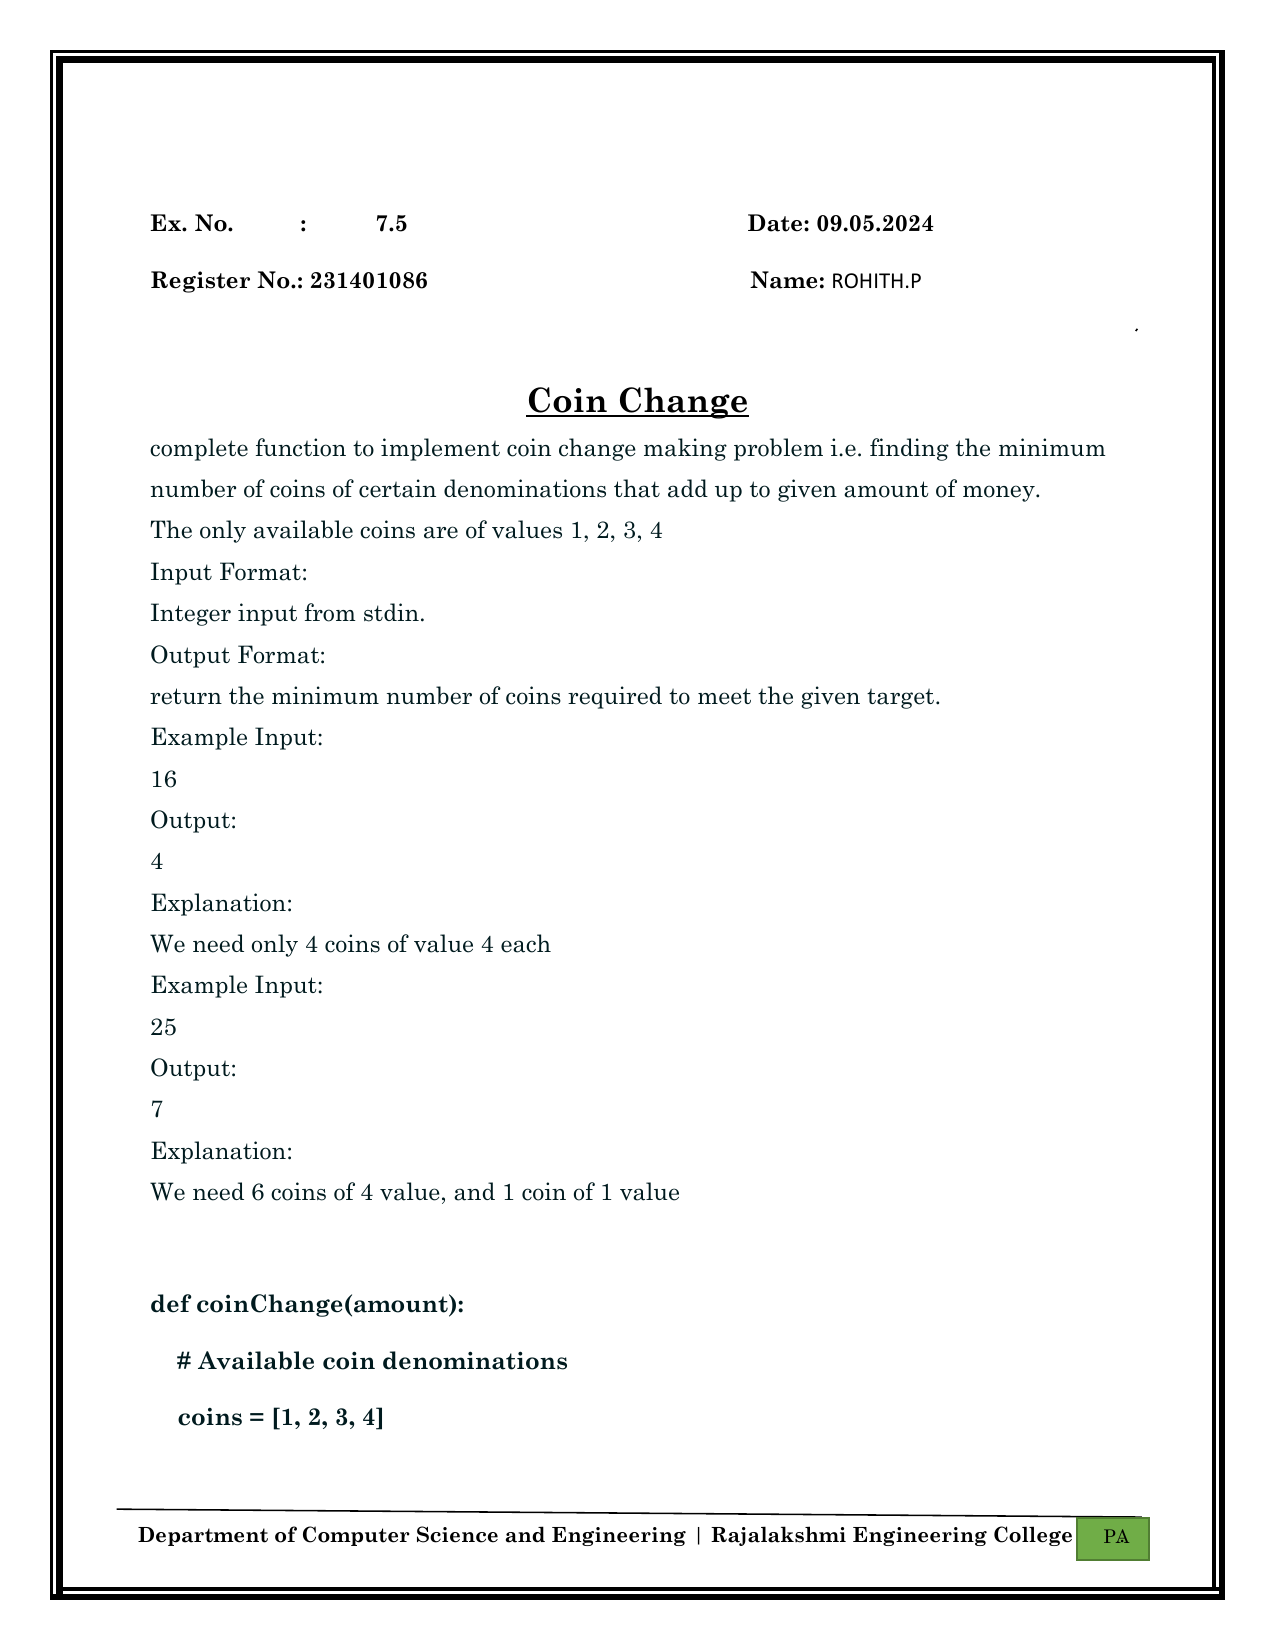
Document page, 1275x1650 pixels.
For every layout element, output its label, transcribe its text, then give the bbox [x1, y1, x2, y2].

text Coin Change [150, 380, 1125, 420]
text # Available coin denominations [150, 1345, 1125, 1374]
text complete function to implement coin change making problem i.e. finding the minimum [150, 433, 1125, 461]
text The only available coins are of values 1, 2, 3, 4 [150, 515, 1125, 544]
text Input Format: [150, 557, 1125, 586]
text Ex. No. : 7.5 Date: 09.05.2024 [150, 209, 1125, 237]
text Example Input: [150, 722, 1125, 751]
text 4 [150, 846, 1125, 875]
text We need 6 coins of 4 value, and 1 coin of 1 value [150, 1177, 1125, 1206]
text 16 [150, 763, 1125, 792]
text Explanation: [150, 1136, 1125, 1164]
text Output: [150, 1053, 1125, 1082]
text return the minimum number of coins required to meet the given target. [150, 681, 1125, 709]
text We need only 4 coins of value 4 each [150, 929, 1125, 958]
text 7 [150, 1094, 1125, 1123]
text 25 [150, 1012, 1125, 1040]
text Explanation: [150, 887, 1125, 916]
text coins = [1, 2, 3, 4] [150, 1402, 1125, 1430]
text Output Format: [150, 639, 1125, 668]
text Output: [150, 805, 1125, 834]
text Integer input from stdin. [150, 598, 1125, 627]
text number of coins of certain denominations that add up to given amount of money. [150, 474, 1125, 503]
text def coinChange(amount): [150, 1289, 1125, 1318]
text Register No.: 231401086 Name: ROHITH.P [150, 266, 1125, 294]
text Example Input: [150, 970, 1125, 999]
